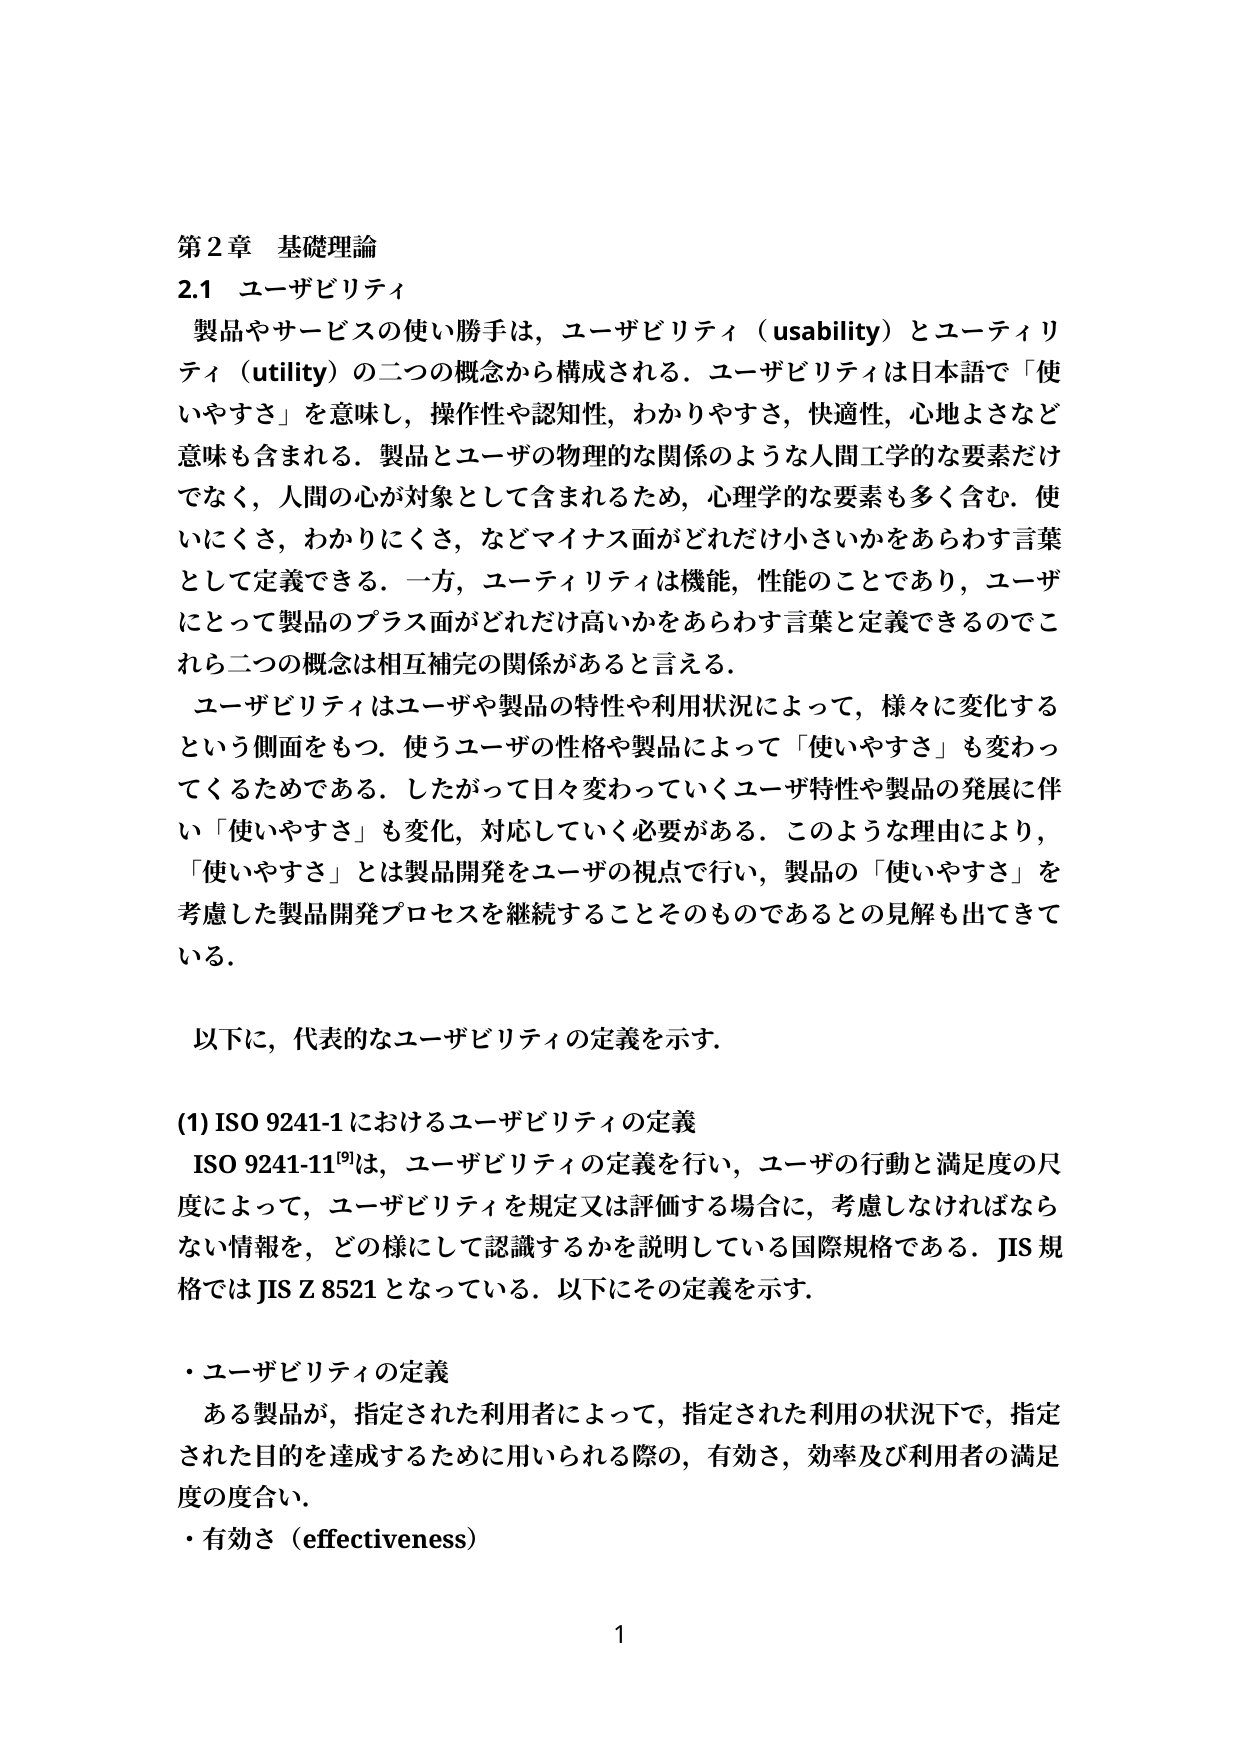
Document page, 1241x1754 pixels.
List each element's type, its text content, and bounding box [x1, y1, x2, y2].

text ISO 9241-11[9]は，ユーザビリティの定義を行い，ユーザの行動と満足度の尺度によって，ユーザビリティを規定又は評価する場合に，考慮しなければならない情報を，どの様にして認識するかを説明している国際規格である．JIS規格ではJIS Z 8521となっている．以下にその定義を示す． [177, 1142, 1063, 1308]
text ユーザビリティはユーザや製品の特性や利用状況によって，様々に変化するという側面をもつ．使うユーザの性格や製品によって「使いやすさ」も変わってくるためである．したがって日々変わっていくユーザ特性や製品の発展に伴い「使いやすさ」も変化，対応していく必要がある．このような理由により，「使いやすさ」とは製品開発をユーザの視点で行い，製品の「使いやすさ」を考慮した製品開発プロセスを継続することそのものであるとの見解も出てきている． [177, 683, 1063, 975]
text 2.1 ユーザビリティ [177, 267, 1063, 308]
text 以下に，代表的なユーザビリティの定義を示す． [177, 1017, 1063, 1058]
text ・ユーザビリティの定義 [177, 1350, 1063, 1392]
text (1) ISO 9241-1におけるユーザビリティの定義 [177, 1100, 1063, 1142]
text 第２章 基礎理論 [177, 225, 1063, 267]
text ある製品が，指定された利用者によって，指定された利用の状況下で，指定された目的を達成するために用いられる際の，有効さ，効率及び利用者の満足度の度合い． [177, 1392, 1063, 1517]
text 製品やサービスの使い勝手は，ユーザビリティ（usability）とユーティリティ（utility）の二つの概念から構成される．ユーザビリティは日本語で「使いやすさ」を意味し，操作性や認知性，わかりやすさ，快適性，心地よさなど意味も含まれる．製品とユーザの物理的な関係のような人間工学的な要素だけでなく，人間の心が対象として含まれるため，心理学的な要素も多く含む．使いにくさ，わかりにくさ，などマイナス面がどれだけ小さいかをあらわす言葉として定義できる．一方，ユーティリティは機能，性能のことであり，ユーザにとって製品のプラス面がどれだけ高いかをあらわす言葉と定義できるのでこれら二つの概念は相互補完の関係があると言える． [177, 308, 1063, 683]
text ・有効さ（effectiveness） [177, 1517, 1063, 1558]
